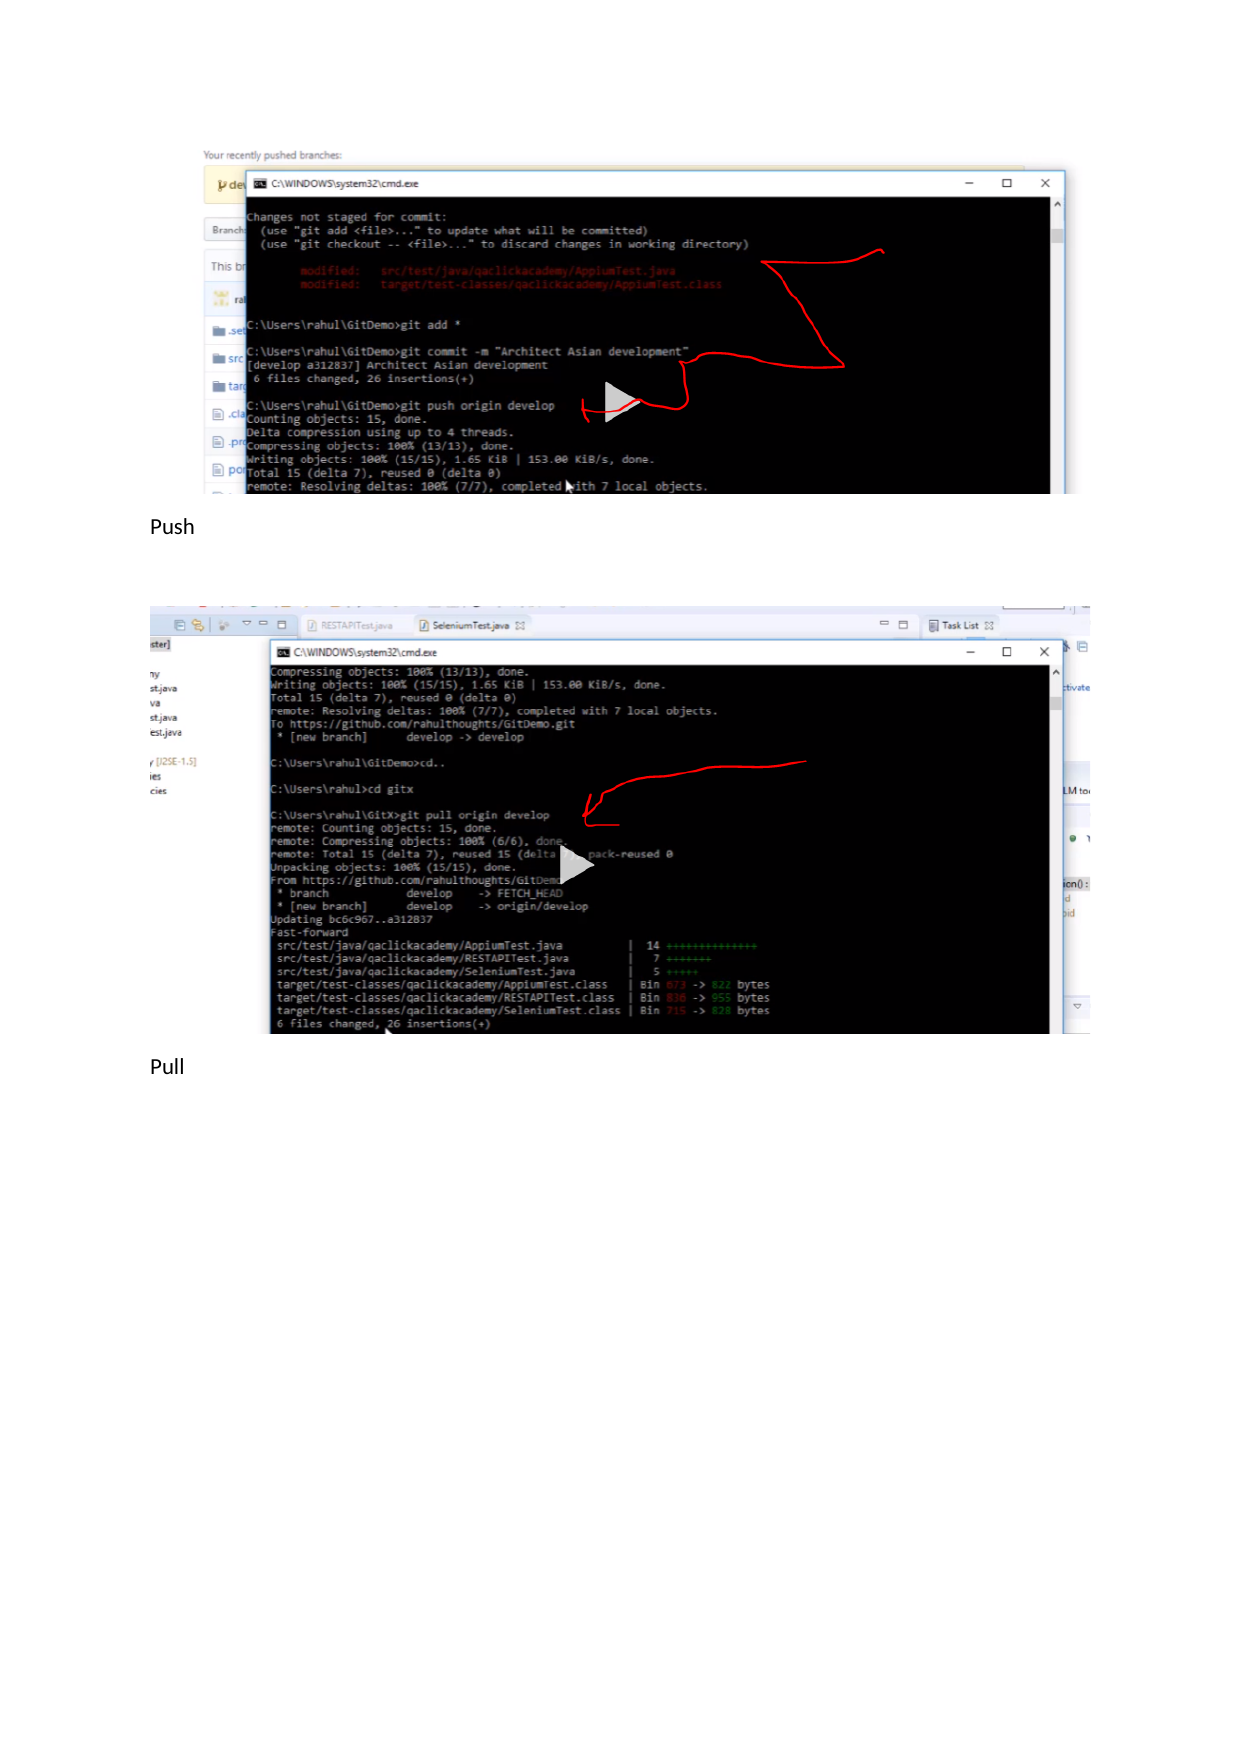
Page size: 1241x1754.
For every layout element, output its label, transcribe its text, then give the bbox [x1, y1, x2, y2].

picture [150, 606, 1091, 1034]
picture [150, 150, 1091, 494]
text Pull [150, 1052, 1090, 1080]
text Push [150, 512, 1090, 540]
